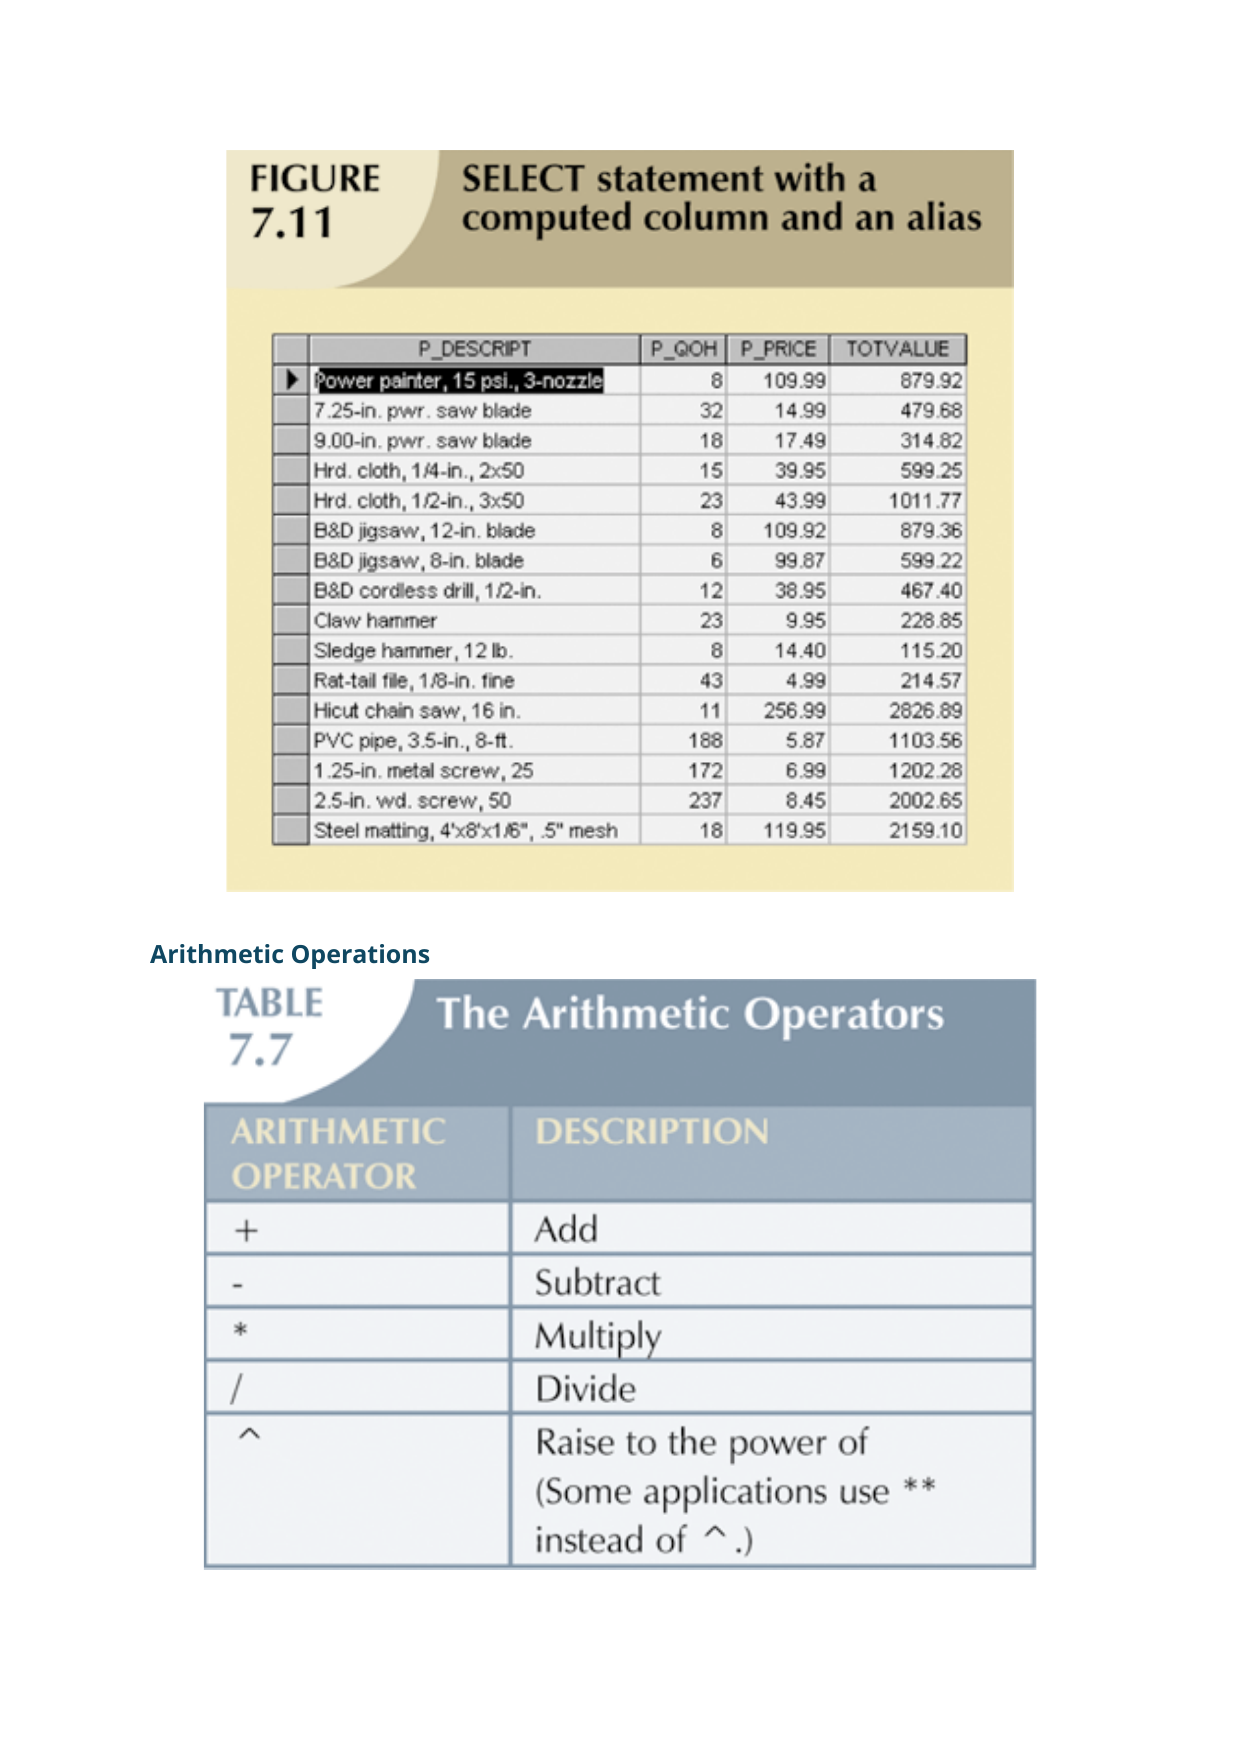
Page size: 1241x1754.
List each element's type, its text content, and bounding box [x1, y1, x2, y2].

picture [203, 979, 1037, 1570]
subtitle Arithmetic Operations [150, 937, 1090, 971]
picture [226, 150, 1014, 892]
